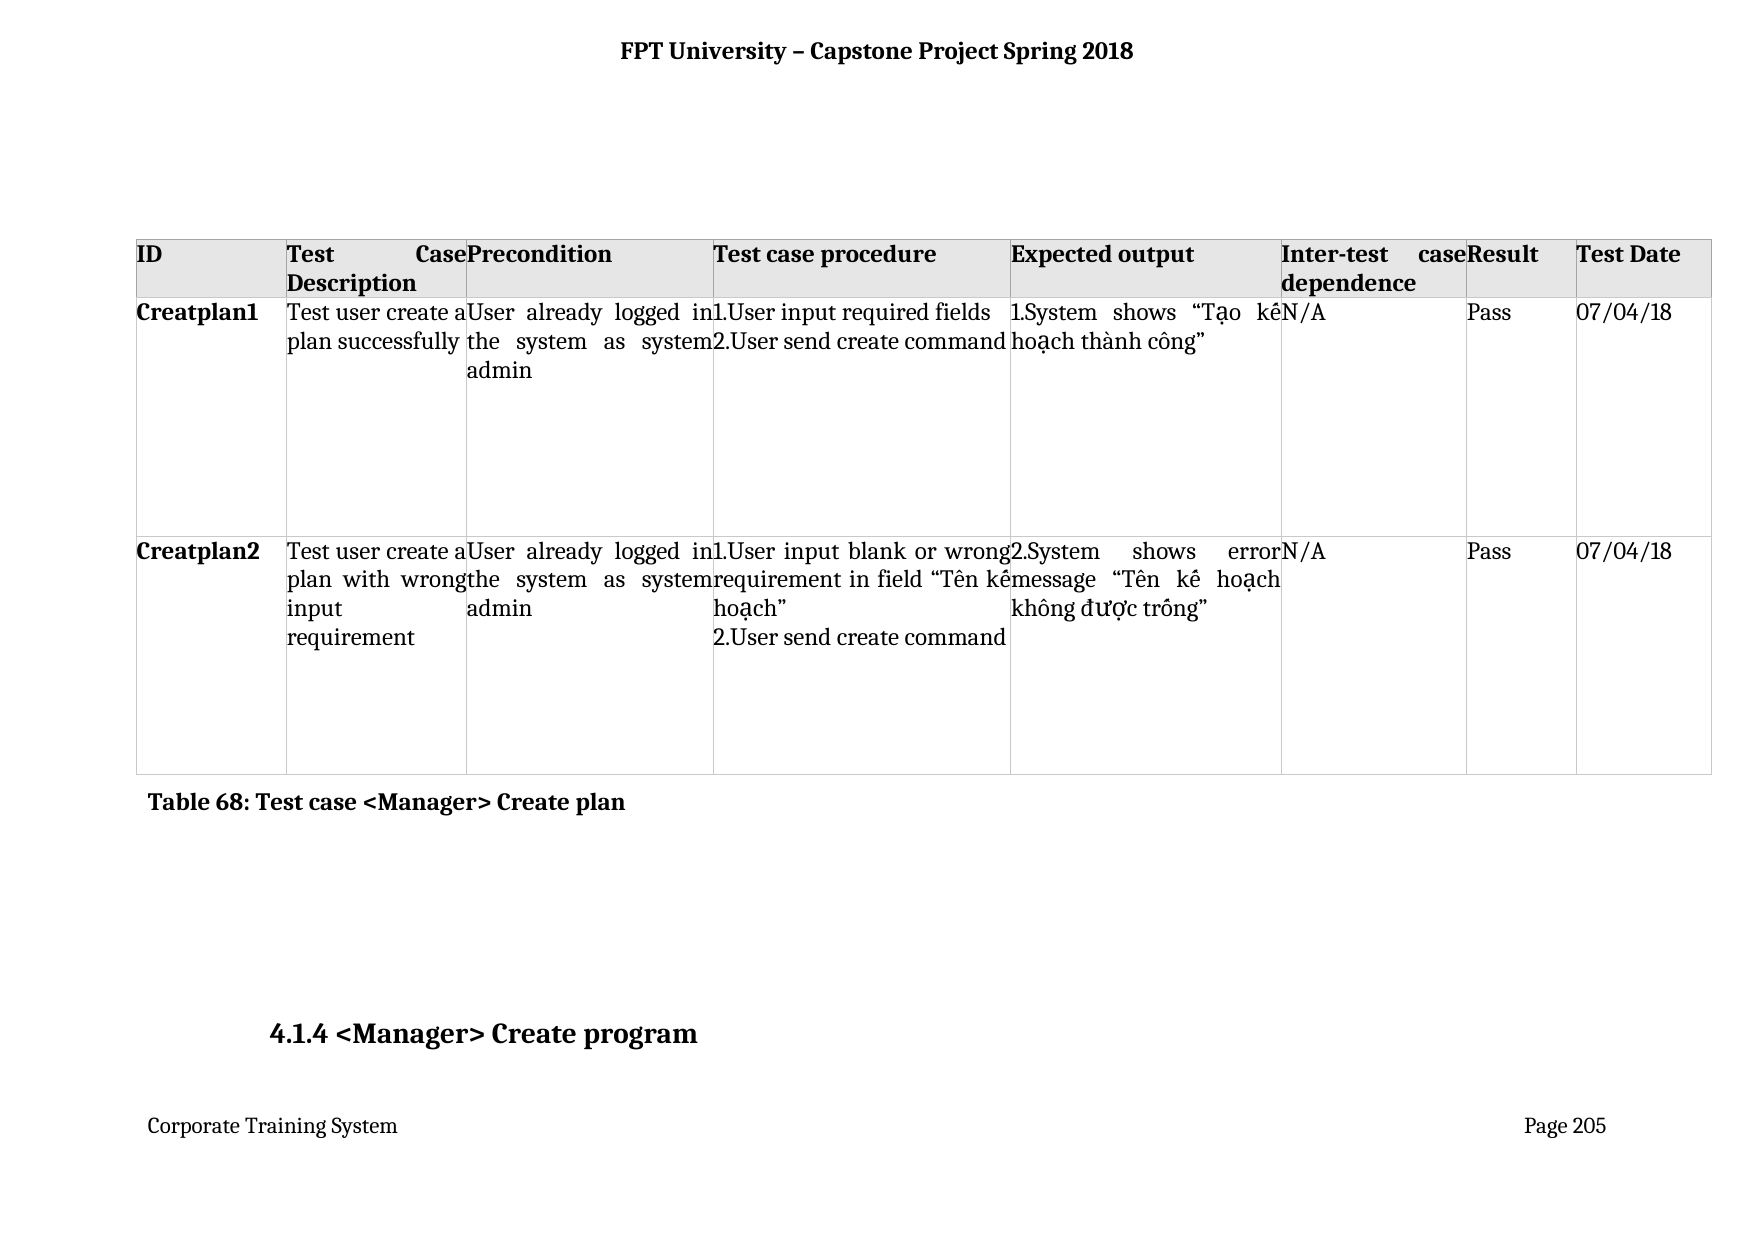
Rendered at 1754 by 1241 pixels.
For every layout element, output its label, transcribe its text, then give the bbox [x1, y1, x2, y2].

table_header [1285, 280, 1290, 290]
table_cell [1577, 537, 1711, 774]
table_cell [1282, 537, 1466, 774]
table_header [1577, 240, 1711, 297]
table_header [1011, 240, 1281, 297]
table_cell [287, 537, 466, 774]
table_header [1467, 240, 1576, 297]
subtitle 4.1.4 <Manager> Create program [269, 1017, 1606, 1051]
list Table 68: Test case <Manager> Create plan [148, 788, 1606, 816]
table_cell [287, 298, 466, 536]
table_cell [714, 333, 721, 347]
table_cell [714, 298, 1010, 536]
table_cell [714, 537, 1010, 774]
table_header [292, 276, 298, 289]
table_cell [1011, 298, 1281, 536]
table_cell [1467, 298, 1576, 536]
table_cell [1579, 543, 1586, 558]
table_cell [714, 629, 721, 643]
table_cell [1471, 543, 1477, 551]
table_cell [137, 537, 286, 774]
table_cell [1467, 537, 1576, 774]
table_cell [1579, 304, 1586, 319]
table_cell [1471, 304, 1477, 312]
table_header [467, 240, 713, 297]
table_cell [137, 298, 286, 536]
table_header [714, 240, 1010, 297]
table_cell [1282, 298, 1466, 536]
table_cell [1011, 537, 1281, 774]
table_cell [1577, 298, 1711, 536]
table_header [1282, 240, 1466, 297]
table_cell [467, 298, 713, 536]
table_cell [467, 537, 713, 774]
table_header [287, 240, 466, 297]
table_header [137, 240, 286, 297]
